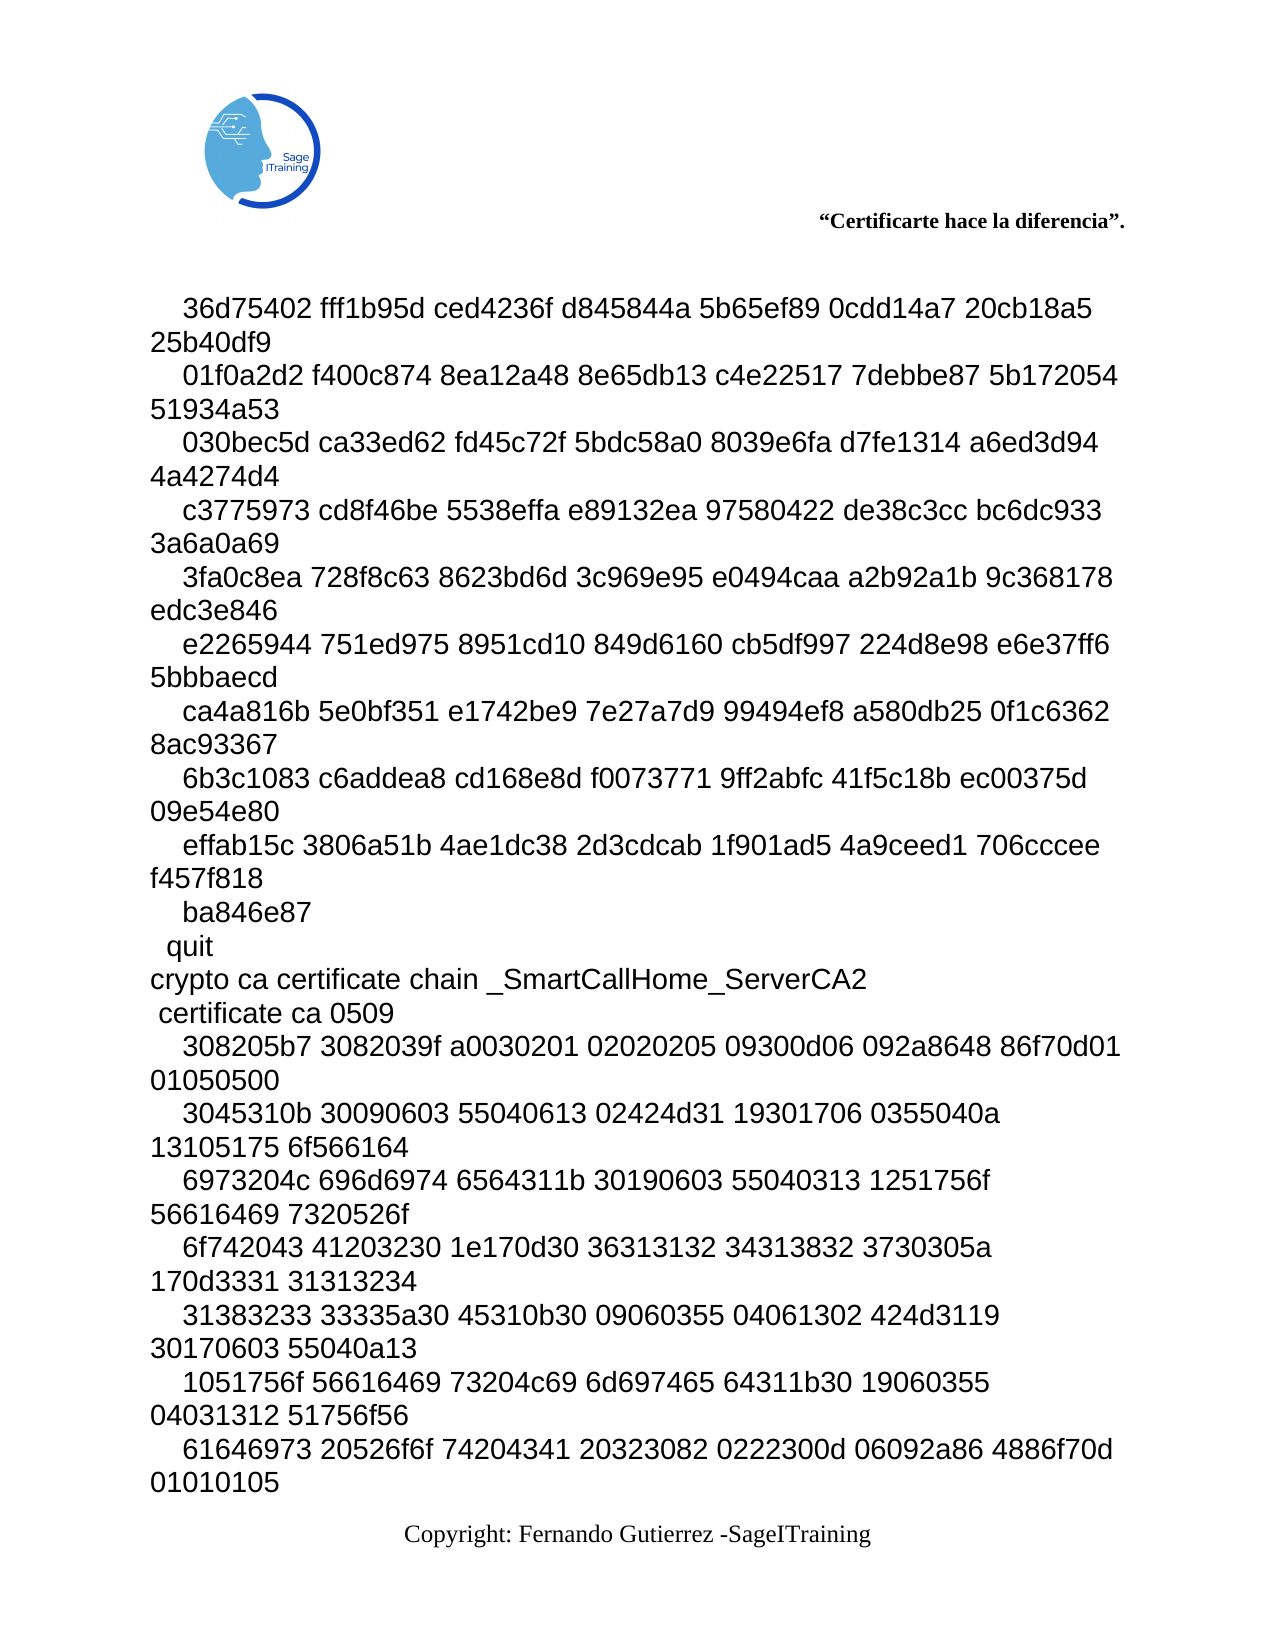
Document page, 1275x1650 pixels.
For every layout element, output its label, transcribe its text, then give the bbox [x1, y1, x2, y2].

picture [184, 73, 340, 229]
text quit [150, 928, 1125, 962]
text 1051756f 56616469 73204c69 6d697465 64311b30 19060355 04031312 51756f56 [150, 1364, 1125, 1432]
text certificate ca 0509 [150, 996, 1125, 1029]
text crypto ca certificate chain _SmartCallHome_ServerCA2 [150, 962, 1125, 996]
text 61646973 20526f6f 74204341 20323082 0222300d 06092a86 4886f70d 01010105 [150, 1432, 1125, 1499]
text ba846e87 [150, 895, 1125, 928]
text 3045310b 30090603 55040613 02424d31 19301706 0355040a 13105175 6f566164 [150, 1096, 1125, 1163]
text 6973204c 696d6974 6564311b 30190603 55040313 1251756f 56616469 7320526f [150, 1163, 1125, 1230]
text 01f0a2d2 f400c874 8ea12a48 8e65db13 c4e22517 7debbe87 5b172054 51934a53 [150, 358, 1125, 425]
text 3fa0c8ea 728f8c63 8623bd6d 3c969e95 e0494caa a2b92a1b 9c368178 edc3e846 [150, 559, 1125, 627]
text 6b3c1083 c6addea8 cd168e8d f0073771 9ff2abfc 41f5c18b ec00375d 09e54e80 [150, 761, 1125, 828]
text 6f742043 41203230 1e170d30 36313132 34313832 3730305a 170d3331 31313234 [150, 1230, 1125, 1297]
text 36d75402 fff1b95d ced4236f d845844a 5b65ef89 0cdd14a7 20cb18a5 25b40df9 [150, 291, 1125, 358]
text e2265944 751ed975 8951cd10 849d6160 cb5df997 224d8e98 e6e37ff6 5bbbaecd [150, 627, 1125, 694]
text ca4a816b 5e0bf351 e1742be9 7e27a7d9 99494ef8 a580db25 0f1c6362 8ac93367 [150, 694, 1125, 761]
text 31383233 33335a30 45310b30 09060355 04061302 424d3119 30170603 55040a13 [150, 1297, 1125, 1364]
text effab15c 3806a51b 4ae1dc38 2d3cdcab 1f901ad5 4a9ceed1 706cccee f457f818 [150, 828, 1125, 895]
text 030bec5d ca33ed62 fd45c72f 5bdc58a0 8039e6fa d7fe1314 a6ed3d94 4a4274d4 [150, 425, 1125, 492]
text 308205b7 3082039f a0030201 02020205 09300d06 092a8648 86f70d01 01050500 [150, 1029, 1125, 1096]
text c3775973 cd8f46be 5538effa e89132ea 97580422 de38c3cc bc6dc933 3a6a0a69 [150, 492, 1125, 559]
